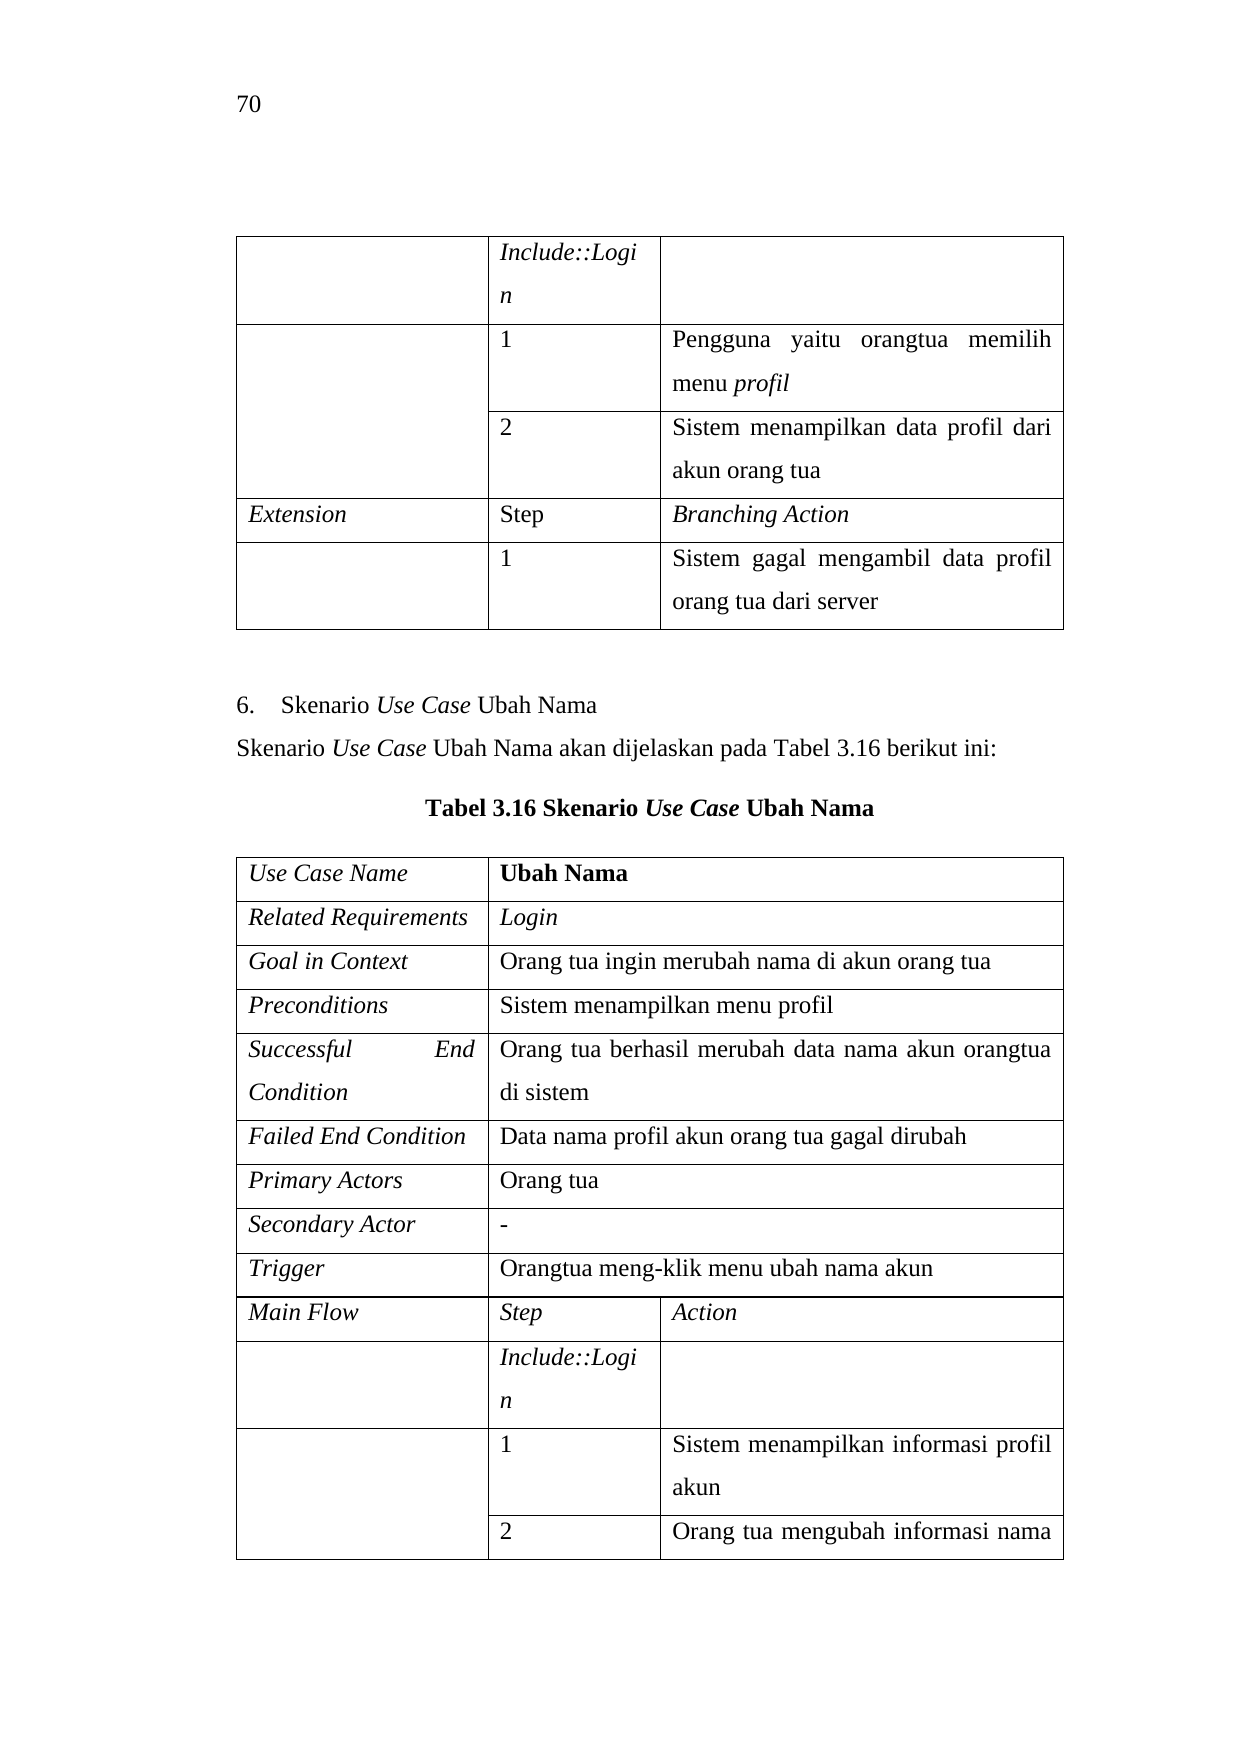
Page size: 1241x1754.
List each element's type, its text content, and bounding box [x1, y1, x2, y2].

list Skenario Use Case Ubah Nama [236, 690, 1063, 719]
text Skenario Use Case Ubah Nama akan dijelaskan pada Tabel 3.16 berikut ini: [236, 733, 1063, 762]
table_cell Include::Login [489, 1342, 660, 1428]
table_cell Main Flow [237, 1298, 488, 1341]
table_cell Failed End Condition [237, 1121, 488, 1164]
table_cell Preconditions [237, 990, 488, 1033]
table_cell - [489, 1209, 1063, 1252]
table_cell [237, 1342, 488, 1428]
table_cell [237, 1429, 488, 1559]
table_header Use Case Name [237, 858, 488, 901]
table_header Ubah Nama [489, 858, 1063, 901]
table_cell Orang tua berhasil merubah data nama akun orangtua di sistem [489, 1034, 1063, 1120]
table_cell Step [489, 499, 660, 542]
table_cell Trigger [237, 1254, 488, 1296]
table_cell [237, 237, 488, 323]
table_cell Related Requirements [237, 902, 488, 945]
table_cell Secondary Actor [237, 1209, 488, 1252]
table_cell Extension [237, 499, 488, 542]
table_cell Goal in Context [237, 946, 488, 989]
table_cell Login [489, 902, 1063, 945]
table_cell 1 [489, 325, 660, 411]
table_cell [661, 1342, 1063, 1428]
table_cell Pengguna yaitu orangtua memilih menu profil [661, 325, 1063, 411]
table_cell Sistem menampilkan informasi profil akun [661, 1429, 1063, 1515]
table_cell 1 [489, 543, 660, 629]
table_cell Include::Login [489, 237, 660, 323]
table_cell 2 [489, 412, 660, 498]
table_cell Data nama profil akun orang tua gagal dirubah [489, 1121, 1063, 1164]
table_cell Action [661, 1298, 1063, 1341]
table_cell Orang tua [489, 1165, 1063, 1208]
table_cell [661, 237, 1063, 323]
table_cell [237, 325, 488, 498]
table_cell Primary Actors [237, 1165, 488, 1208]
table_cell Successful End Condition [237, 1034, 488, 1120]
table_cell Orangtua meng-klik menu ubah nama akun [489, 1254, 1063, 1296]
table_cell Sistem menampilkan menu profil [489, 990, 1063, 1033]
table_cell Sistem gagal mengambil data profil orang tua dari server [661, 543, 1063, 629]
table_cell Sistem menampilkan data profil dari akun orang tua [661, 412, 1063, 498]
table_cell 1 [489, 1429, 660, 1515]
table_cell Branching Action [661, 499, 1063, 542]
table_cell 2 [489, 1516, 660, 1559]
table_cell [661, 1516, 1063, 1559]
table_cell Step [489, 1298, 660, 1341]
table_cell [237, 543, 488, 629]
table_cell Orang tua ingin merubah nama di akun orang tua [489, 946, 1063, 989]
